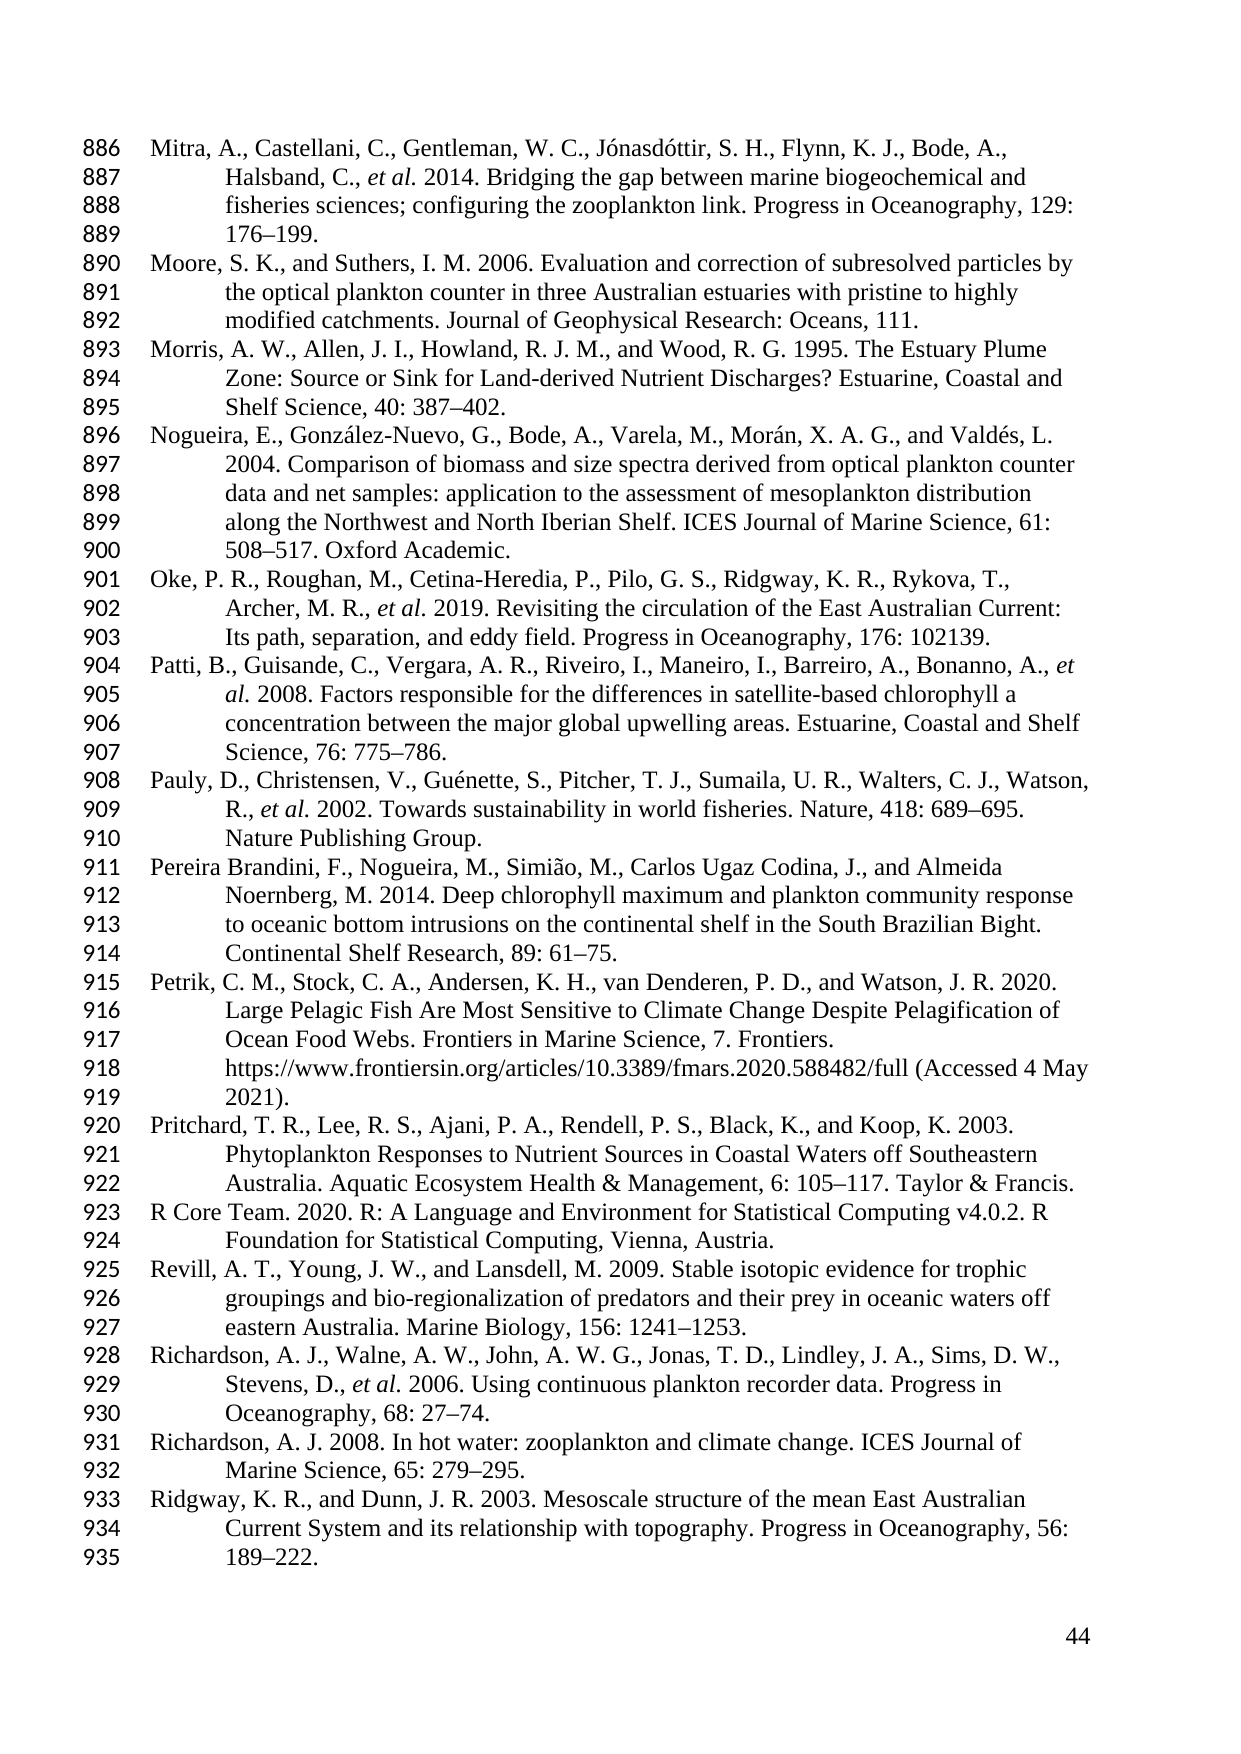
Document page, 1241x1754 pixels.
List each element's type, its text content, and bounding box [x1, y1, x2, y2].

text Richardson, A. J. 2008. In hot water: zooplankton and climate change. ICES Journal of Marine Science, 65: 279–295. [150, 1427, 1090, 1484]
text R Core Team. 2020. R: A Language and Environment for Statistical Computing v4.0.2. R Foundation for Statistical Computing, Vienna, Austria. [150, 1197, 1090, 1254]
text Petrik, C. M., Stock, C. A., Andersen, K. H., van Denderen, P. D., and Watson, J. R. 2020. Large Pelagic Fish Are Most Sensitive to Climate Change Despite Pelagification of Ocean Food Webs. Frontiers in Marine Science, 7. Frontiers. https://www.frontiersin.org/articles/10.3389/fmars.2020.588482/full (Accessed 4 May 2021). [150, 967, 1090, 1110]
text Patti, B., Guisande, C., Vergara, A. R., Riveiro, I., Maneiro, I., Barreiro, A., Bonanno, A., et al. 2008. Factors responsible for the differences in satellite-based chlorophyll a concentration between the major global upwelling areas. Estuarine, Coastal and Shelf Science, 76: 775–786. [150, 650, 1090, 765]
text Richardson, A. J., Walne, A. W., John, A. W. G., Jonas, T. D., Lindley, J. A., Sims, D. W., Stevens, D., et al. 2006. Using continuous plankton recorder data. Progress in Oceanography, 68: 27–74. [150, 1340, 1090, 1427]
text Pereira Brandini, F., Nogueira, M., Simião, M., Carlos Ugaz Codina, J., and Almeida Noernberg, M. 2014. Deep chlorophyll maximum and plankton community response to oceanic bottom intrusions on the continental shelf in the South Brazilian Bight. Continental Shelf Research, 89: 61–75. [150, 852, 1090, 967]
text Ridgway, K. R., and Dunn, J. R. 2003. Mesoscale structure of the mean East Australian Current System and its relationship with topography. Progress in Oceanography, 56: 189–222. [150, 1484, 1090, 1570]
text Morris, A. W., Allen, J. I., Howland, R. J. M., and Wood, R. G. 1995. The Estuary Plume Zone: Source or Sink for Land-derived Nutrient Discharges? Estuarine, Coastal and Shelf Science, 40: 387–402. [150, 334, 1090, 420]
text Nogueira, E., González-Nuevo, G., Bode, A., Varela, M., Morán, X. A. G., and Valdés, L. 2004. Comparison of biomass and size spectra derived from optical plankton counter data and net samples: application to the assessment of mesoplankton distribution along the Northwest and North Iberian Shelf. ICES Journal of Marine Science, 61: 508–517. Oxford Academic. [150, 420, 1090, 564]
text Moore, S. K., and Suthers, I. M. 2006. Evaluation and correction of subresolved particles by the optical plankton counter in three Australian estuaries with pristine to highly modified catchments. Journal of Geophysical Research: Oceans, 111. [150, 248, 1090, 334]
text Pauly, D., Christensen, V., Guénette, S., Pitcher, T. J., Sumaila, U. R., Walters, C. J., Watson, R., et al. 2002. Towards sustainability in world fisheries. Nature, 418: 689–695. Nature Publishing Group. [150, 765, 1090, 852]
text Oke, P. R., Roughan, M., Cetina-Heredia, P., Pilo, G. S., Ridgway, K. R., Rykova, T., Archer, M. R., et al. 2019. Revisiting the circulation of the East Australian Current: Its path, separation, and eddy field. Progress in Oceanography, 176: 102139. [150, 564, 1090, 650]
text Revill, A. T., Young, J. W., and Lansdell, M. 2009. Stable isotopic evidence for trophic groupings and bio-regionalization of predators and their prey in oceanic waters off eastern Australia. Marine Biology, 156: 1241–1253. [150, 1254, 1090, 1340]
text Pritchard, T. R., Lee, R. S., Ajani, P. A., Rendell, P. S., Black, K., and Koop, K. 2003. Phytoplankton Responses to Nutrient Sources in Coastal Waters off Southeastern Australia. Aquatic Ecosystem Health & Management, 6: 105–117. Taylor & Francis. [150, 1110, 1090, 1197]
text Mitra, A., Castellani, C., Gentleman, W. C., Jónasdóttir, S. H., Flynn, K. J., Bode, A., Halsband, C., et al. 2014. Bridging the gap between marine biogeochemical and fisheries sciences; configuring the zooplankton link. Progress in Oceanography, 129: 176–199. [150, 133, 1090, 248]
